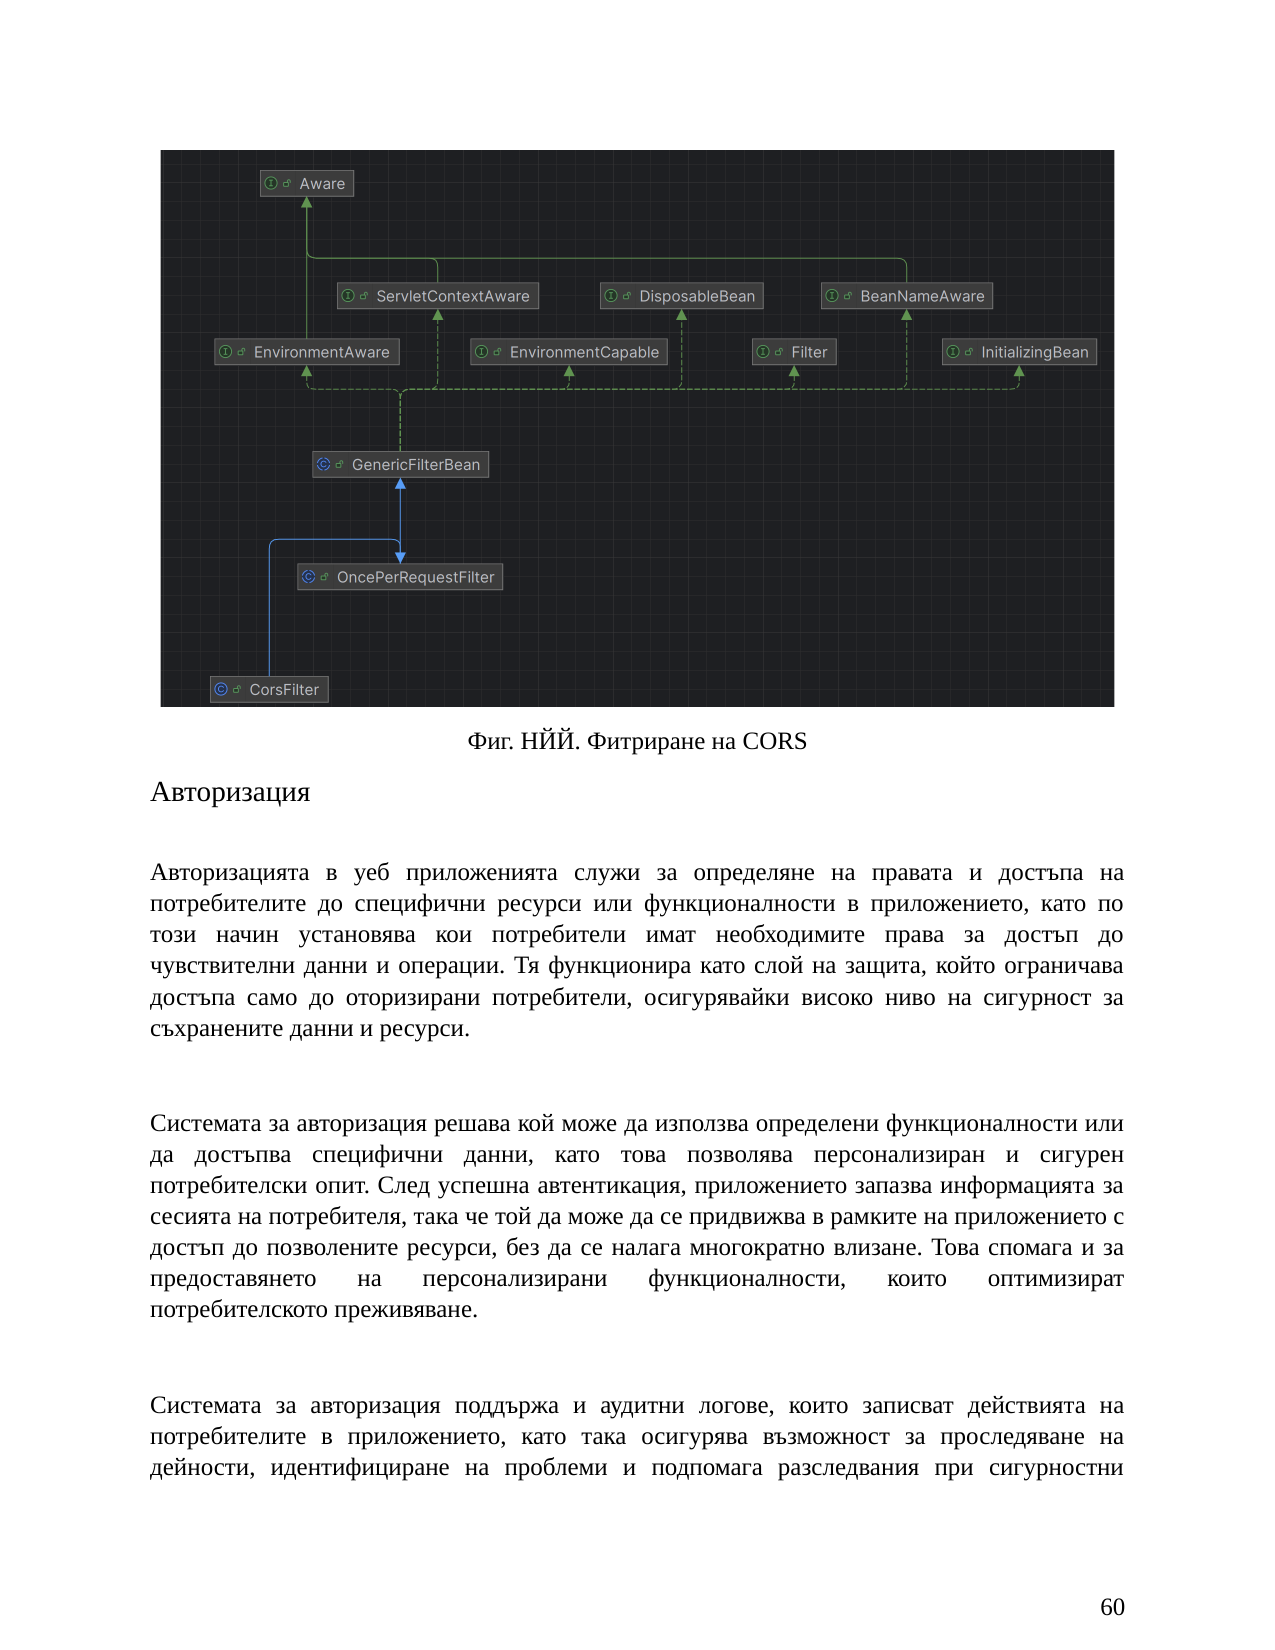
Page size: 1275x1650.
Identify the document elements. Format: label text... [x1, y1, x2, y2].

picture [160, 150, 1115, 707]
text Системата за авторизация решава кой може да използва определени функционалности или да достъпва специфични данни, като това позволява персонализиран и сигурен потребителски опит. След успешна автентикация, приложението запазва информацията за сесията на потребителя, така че той да може да се придвижва в рамките на приложението с достъп до позволените ресурси, без да се налага многократно влизане. Това спомага и за предоставянето на персонализирани функционалности, които оптимизират потребителското преживяване. [150, 1108, 1125, 1323]
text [150, 1390, 1125, 1481]
text Фиг. НЙЙ. Фитриране на CORS [150, 726, 1125, 755]
text Авторизацията в уеб приложенията служи за определяне на правата и достъпа на потребителите до специфични ресурси или функционалности в приложението, като по този начин установява кои потребители имат необходимите права за достъп до чувствителни данни и операции. Тя функционира като слой на защита, който ограничава достъпа само до оторизирани потребители, осигурявайки високо ниво на сигурност за съхранените данни и ресурси. [150, 857, 1125, 1041]
subtitle Авторизация [150, 774, 1125, 807]
